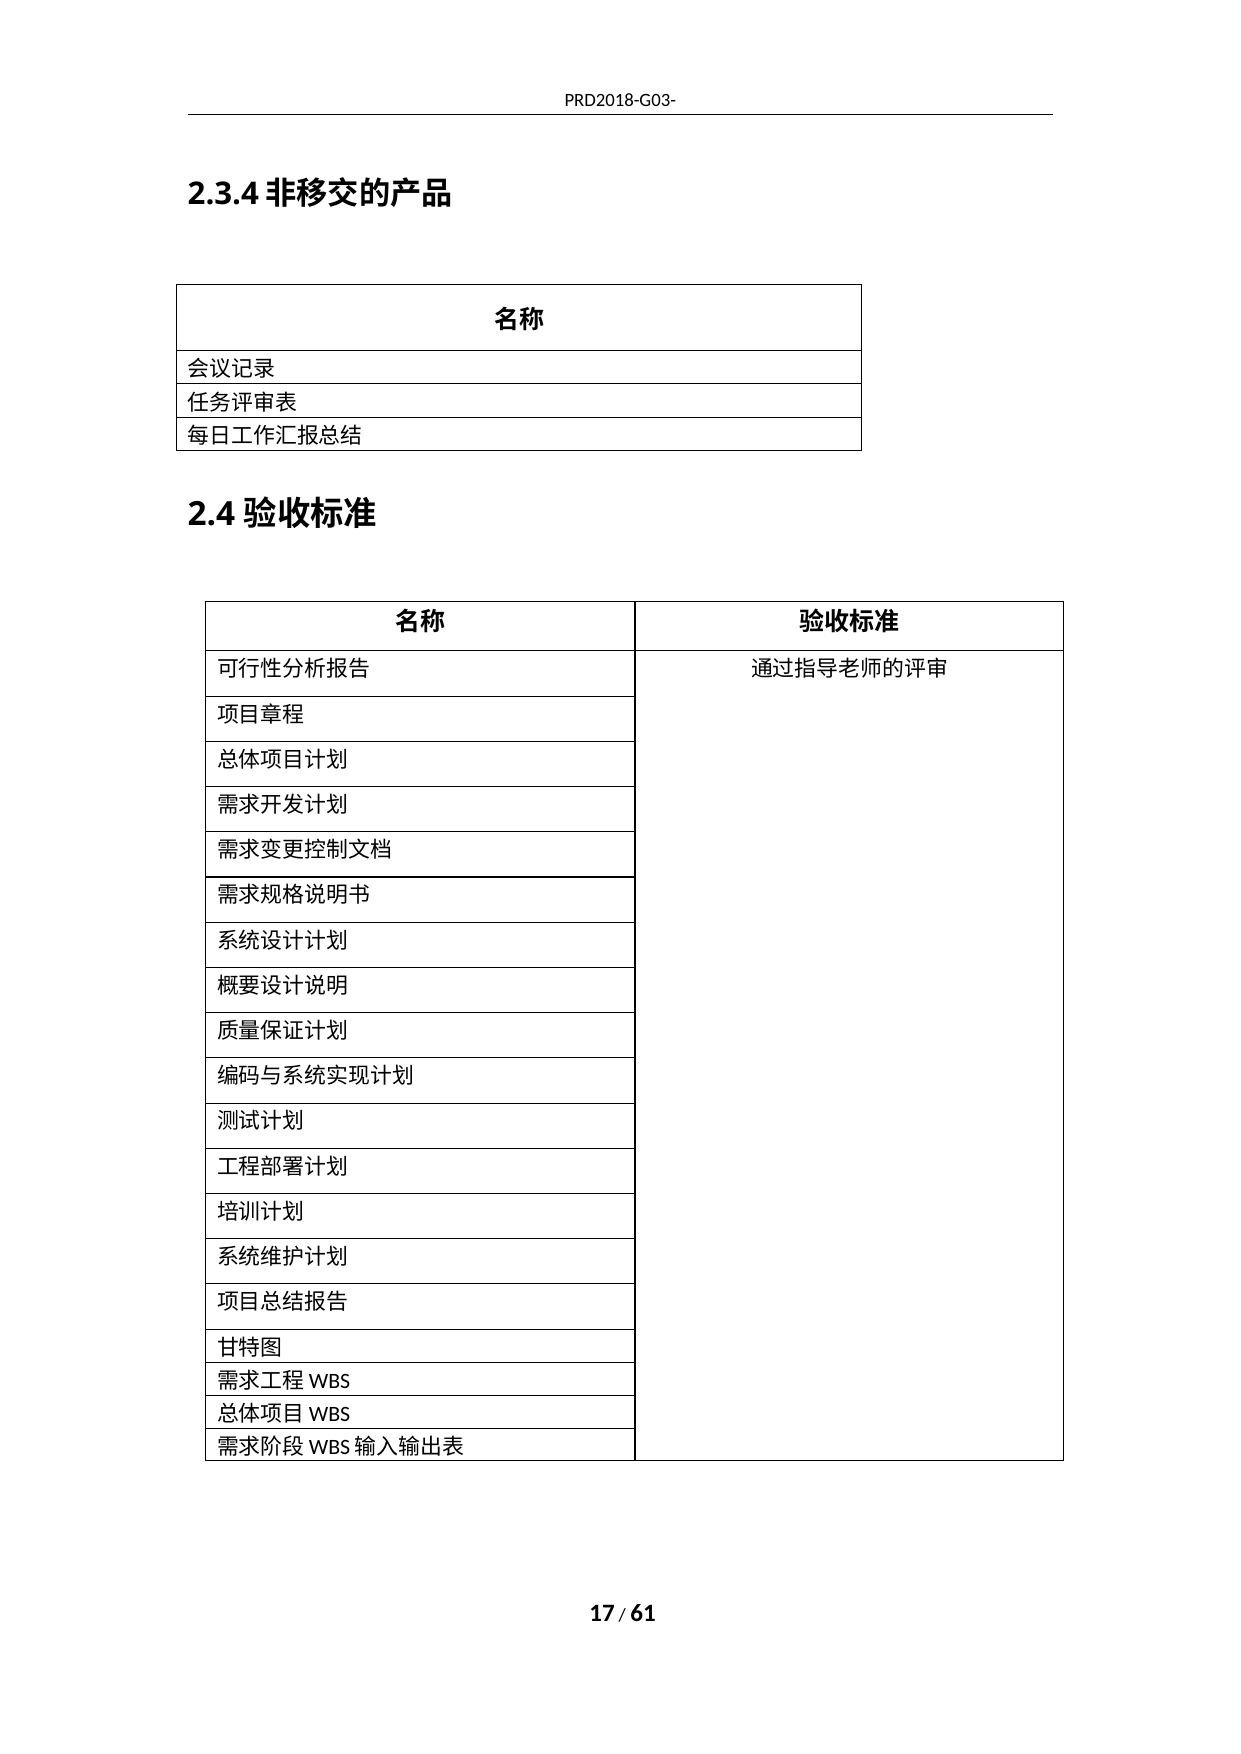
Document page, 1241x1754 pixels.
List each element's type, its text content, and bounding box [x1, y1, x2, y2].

table_cell 总体项目WBS [206, 1396, 634, 1428]
table_cell 系统维护计划 [206, 1239, 634, 1283]
table_cell 需求工程WBS [206, 1363, 634, 1395]
subtitle 2.3.4非移交的产品 [187, 158, 1053, 223]
table_header 名称 [206, 602, 634, 650]
table_cell 需求开发计划 [206, 787, 634, 831]
table_cell 会议记录 [177, 351, 861, 383]
table_cell 可行性分析报告 [206, 651, 634, 696]
table_cell 每日工作汇报总结 [177, 418, 861, 450]
table_cell 通过指导老师的评审 [636, 651, 1063, 1460]
table_cell 总体项目计划 [206, 742, 634, 786]
table_cell 测试计划 [206, 1104, 634, 1148]
table_cell 项目章程 [206, 697, 634, 741]
table_cell 项目总结报告 [206, 1284, 634, 1328]
subtitle 2.4 验收标准 [187, 478, 1053, 543]
table_cell 任务评审表 [177, 384, 861, 417]
table_cell 甘特图 [206, 1330, 634, 1362]
table_cell 工程部署计划 [206, 1149, 634, 1193]
table_header 名称 [177, 285, 861, 350]
table_cell 系统设计计划 [206, 923, 634, 967]
table_header 验收标准 [636, 602, 1063, 650]
table_cell 需求变更控制文档 [206, 832, 634, 876]
table_cell 需求规格说明书 [206, 878, 634, 922]
table_cell 质量保证计划 [206, 1013, 634, 1057]
table_cell 概要设计说明 [206, 968, 634, 1012]
table_cell 需求阶段WBS输入输出表 [206, 1429, 634, 1460]
table_cell 培训计划 [206, 1194, 634, 1238]
table_cell 编码与系统实现计划 [206, 1058, 634, 1102]
